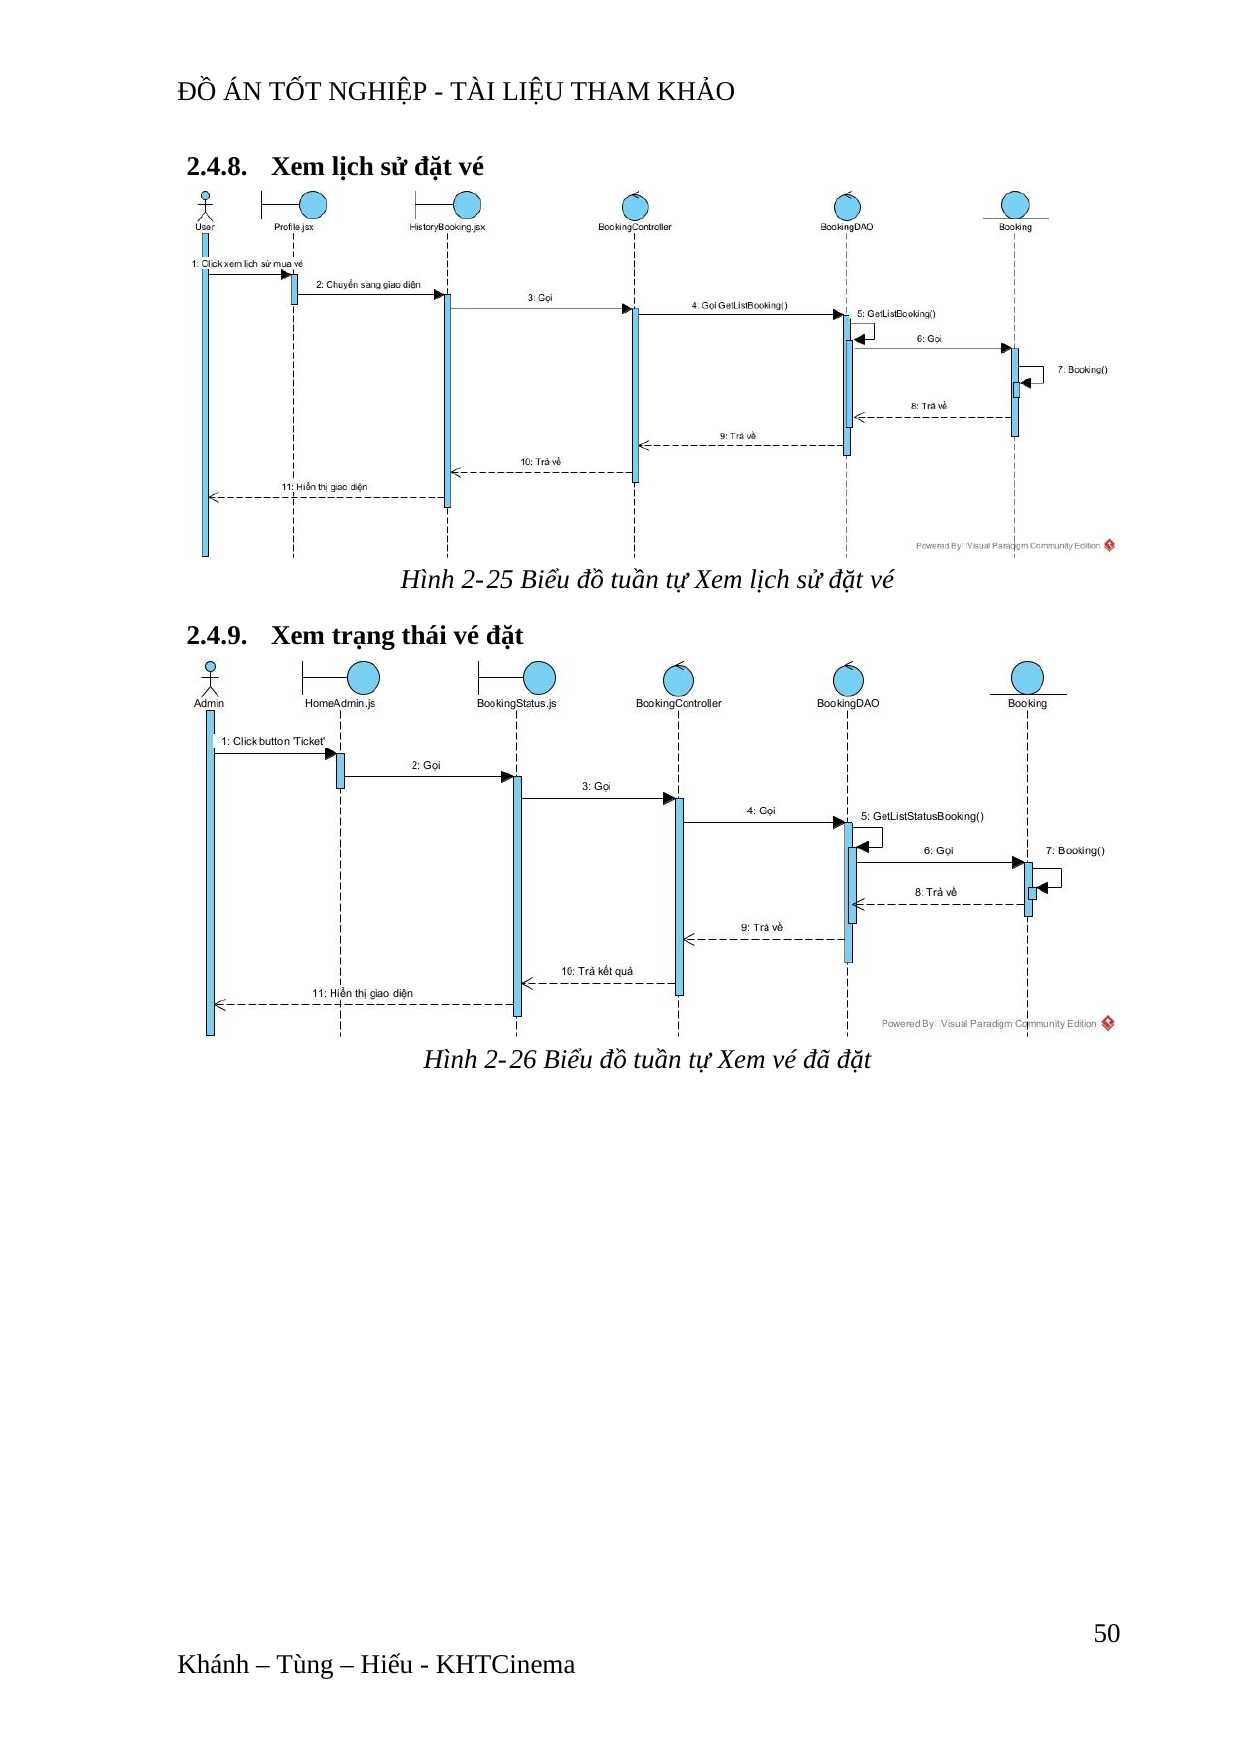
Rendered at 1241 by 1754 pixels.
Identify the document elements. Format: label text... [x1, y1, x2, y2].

subtitle Xem trạng thái vé đặt [186, 619, 1120, 651]
picture [178, 659, 1119, 1039]
subtitle Xem lịch sử đặt vé [186, 150, 1120, 181]
picture [178, 190, 1119, 559]
text Hình 2-26 Biểu đồ tuần tự Xem vé đã đặt [177, 1043, 1120, 1074]
text Hình 2-25 Biểu đồ tuần tự Xem lịch sử đặt vé [177, 563, 1120, 594]
